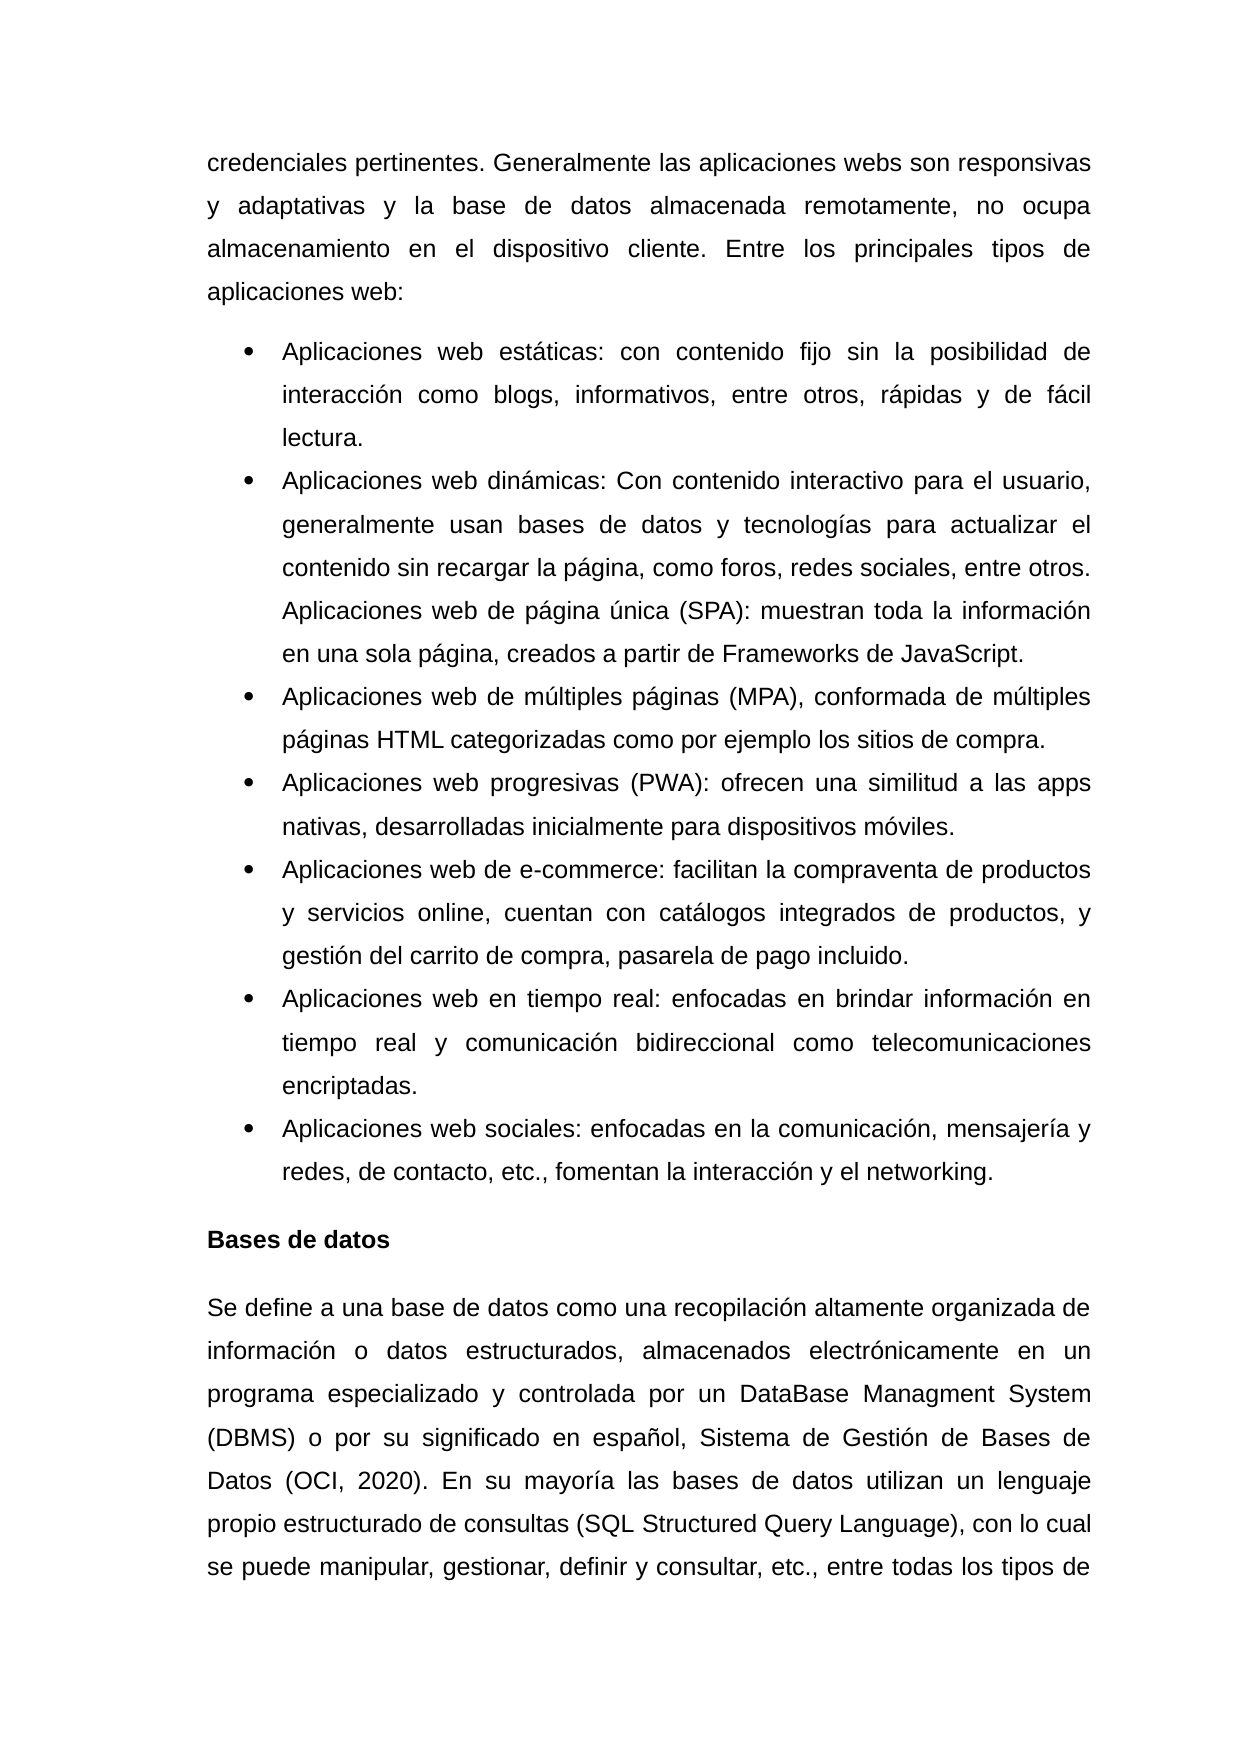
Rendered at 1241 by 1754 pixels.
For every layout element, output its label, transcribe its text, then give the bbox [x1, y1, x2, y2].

list Aplicaciones web progresivas (PWA): ofrecen una similitud a las apps nativas, desarrolladas inicialmente para dispositivos móviles. [244, 768, 1092, 840]
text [207, 148, 1092, 306]
list Aplicaciones web estáticas: con contenido fijo sin la posibilidad de interacción como blogs, informativos, entre otros, rápidas y de fácil lectura. [244, 337, 1092, 452]
list Aplicaciones web en tiempo real: enfocadas en brindar información en tiempo real y comunicación bidireccional como telecomunicaciones encriptadas. [244, 984, 1092, 1099]
list Aplicaciones web dinámicas: Con contenido interactivo para el usuario, generalmente usan bases de datos y tecnologías para actualizar el contenido sin recargar la página, como foros, redes sociales, entre otros. Aplicaciones web de página única (SPA): muestran toda la información en una sola página, creados a partir de Frameworks de JavaScript. [244, 466, 1092, 668]
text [207, 1293, 1092, 1581]
subtitle Bases de datos [207, 1225, 1092, 1254]
list Aplicaciones web sociales: enfocadas en la comunicación, mensajería y redes, de contacto, etc., fomentan la interacción y el networking. [244, 1114, 1092, 1186]
list Aplicaciones web de e-commerce: facilitan la compraventa de productos y servicios online, cuentan con catálogos integrados de productos, y gestión del carrito de compra, pasarela de pago incluido. [244, 855, 1092, 970]
list Aplicaciones web de múltiples páginas (MPA), conformada de múltiples páginas HTML categorizadas como por ejemplo los sitios de compra. [244, 682, 1092, 754]
